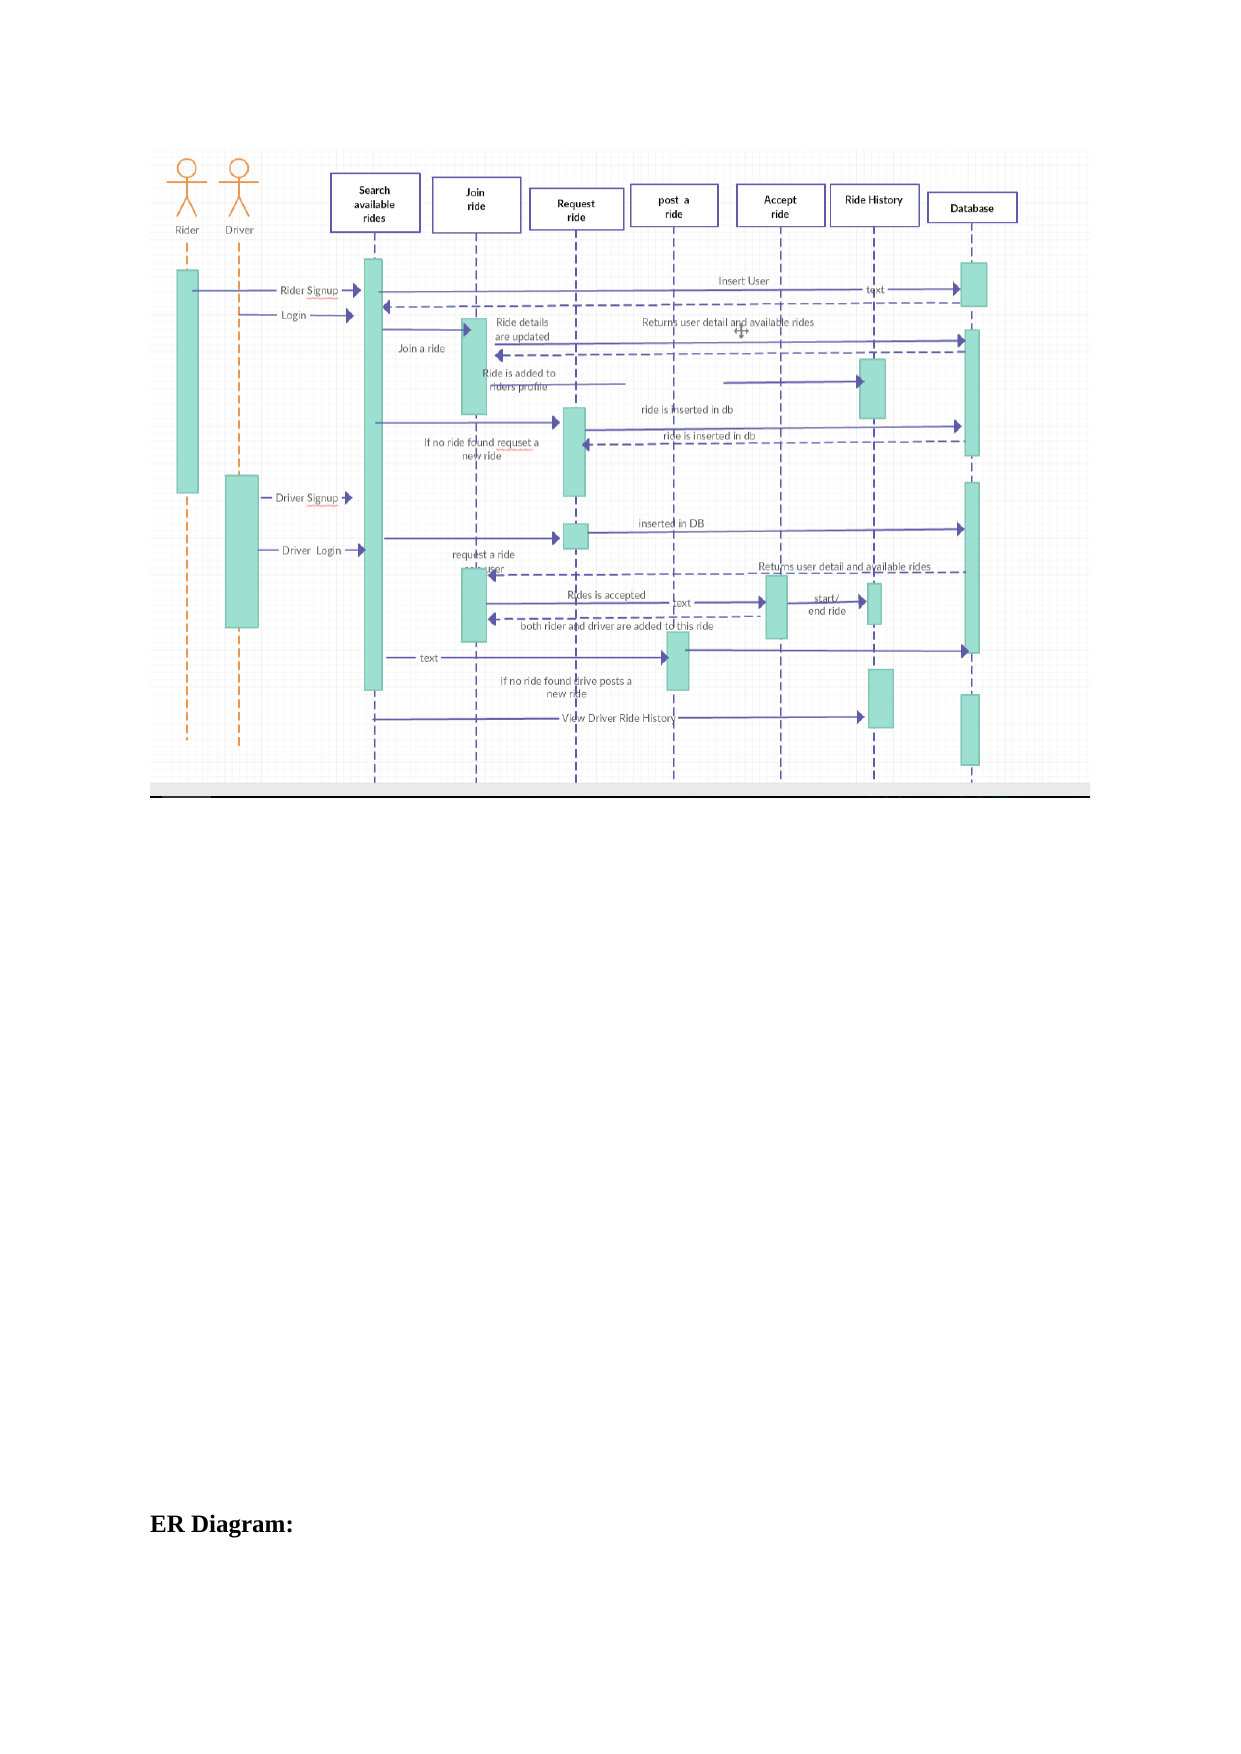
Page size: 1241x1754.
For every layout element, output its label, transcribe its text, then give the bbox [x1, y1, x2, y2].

text ER Diagram: [150, 1509, 1090, 1538]
picture [150, 150, 1091, 798]
